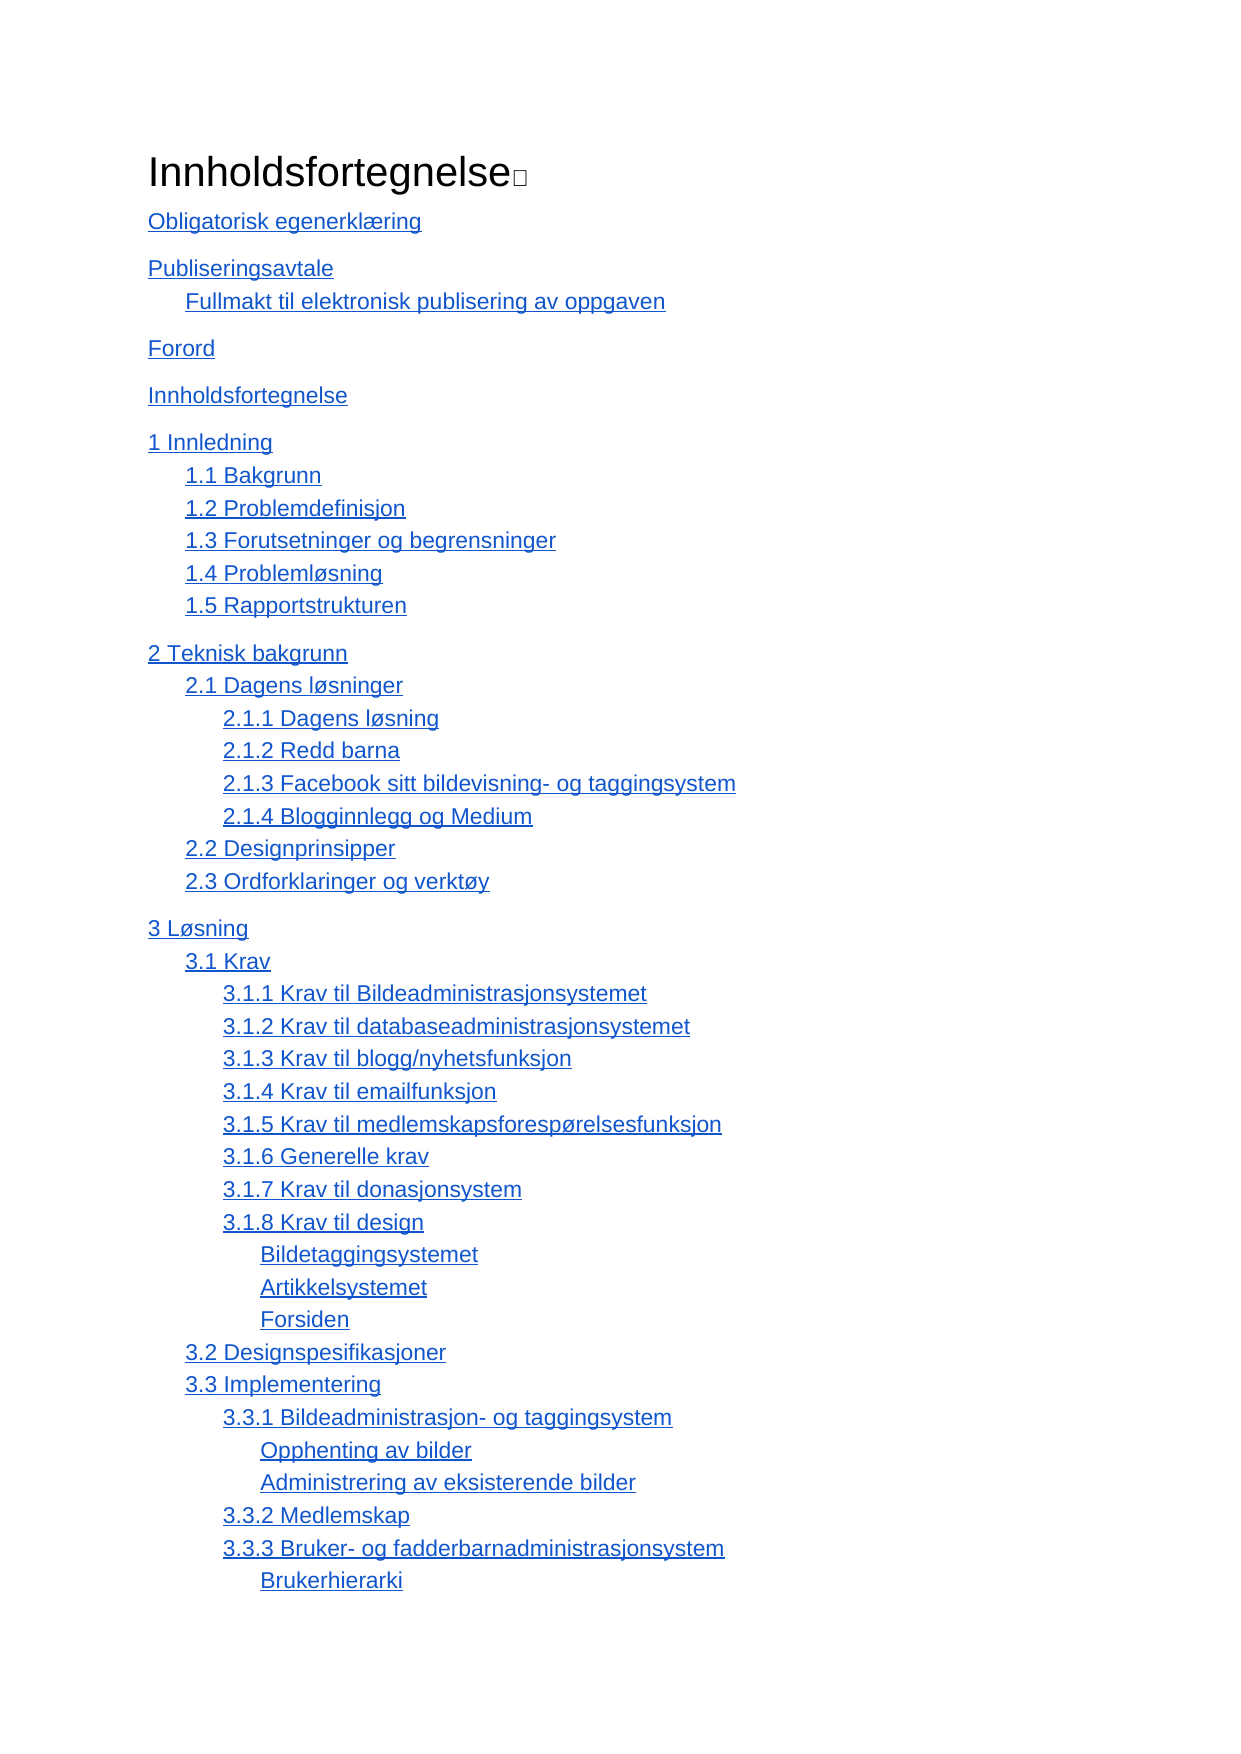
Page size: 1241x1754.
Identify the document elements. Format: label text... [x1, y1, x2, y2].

text Innholdsfortegnelse [148, 148, 1093, 196]
text 3.1.6 Generelle krav [223, 1143, 1093, 1169]
text 3.1.3 Krav til blogg/nyhetsfunksjon [223, 1045, 1093, 1072]
text Bildetaggingsystemet [260, 1241, 1093, 1267]
text 2.1.3 Facebook sitt bildevisning- og taggingsystem [223, 770, 1093, 796]
text 2.2 Designprinsipper [185, 835, 1093, 862]
text 3.1.2 Krav til databaseadministrasjonsystemet [223, 1013, 1093, 1039]
text Artikkelsystemet [260, 1274, 1093, 1300]
text 1.3 Forutsetninger og begrensninger [185, 527, 1093, 553]
text Opphenting av bilder [260, 1437, 1093, 1463]
text 2.1 Dagens løsninger [185, 672, 1093, 698]
text Obligatorisk egenerklæring [148, 208, 1093, 234]
text 3.3 Implementering [185, 1371, 1093, 1398]
text 3.1.1 Krav til Bildeadministrasjonsystemet [223, 980, 1093, 1007]
text Fullmakt til elektronisk publisering av oppgaven [185, 288, 1093, 314]
text 3.1.4 Krav til emailfunksjon [223, 1078, 1093, 1104]
text 2.1.2 Redd barna [223, 737, 1093, 764]
text 1 Innledning [148, 429, 1093, 456]
text 3.1 Krav [185, 948, 1093, 974]
text 2.1.1 Dagens løsning [223, 705, 1093, 731]
text 3.1.5 Krav til medlemskapsforespørelsesfunksjon [223, 1111, 1093, 1137]
text Forord [148, 335, 1093, 361]
text 3 Løsning [148, 915, 1093, 941]
text Forsiden [260, 1306, 1093, 1333]
text 1.5 Rapportstrukturen [185, 592, 1093, 619]
text Administrering av eksisterende bilder [260, 1469, 1093, 1496]
text 1.1 Bakgrunn [185, 462, 1093, 488]
text Publiseringsavtale [148, 255, 1093, 282]
text 2.3 Ordforklaringer og verktøy [185, 868, 1093, 894]
text 3.1.7 Krav til donasjonsystem [223, 1176, 1093, 1202]
text 1.4 Problemløsning [185, 560, 1093, 586]
text Innholdsfortegnelse [148, 382, 1093, 408]
text Brukerhierarki [260, 1567, 1093, 1593]
text 3.3.3 Bruker- og fadderbarnadministrasjonsystem [223, 1534, 1093, 1561]
text 2.1.4 Blogginnlegg og Medium [223, 803, 1093, 829]
text 3.3.1 Bildeadministrasjon- og taggingsystem [223, 1404, 1093, 1430]
text 3.3.2 Medlemskap [223, 1502, 1093, 1528]
text 1.2 Problemdefinisjon [185, 494, 1093, 521]
text 3.2 Designspesifikasjoner [185, 1339, 1093, 1365]
text 3.1.8 Krav til design [223, 1208, 1093, 1235]
text 2 Teknisk bakgrunn [148, 639, 1093, 666]
